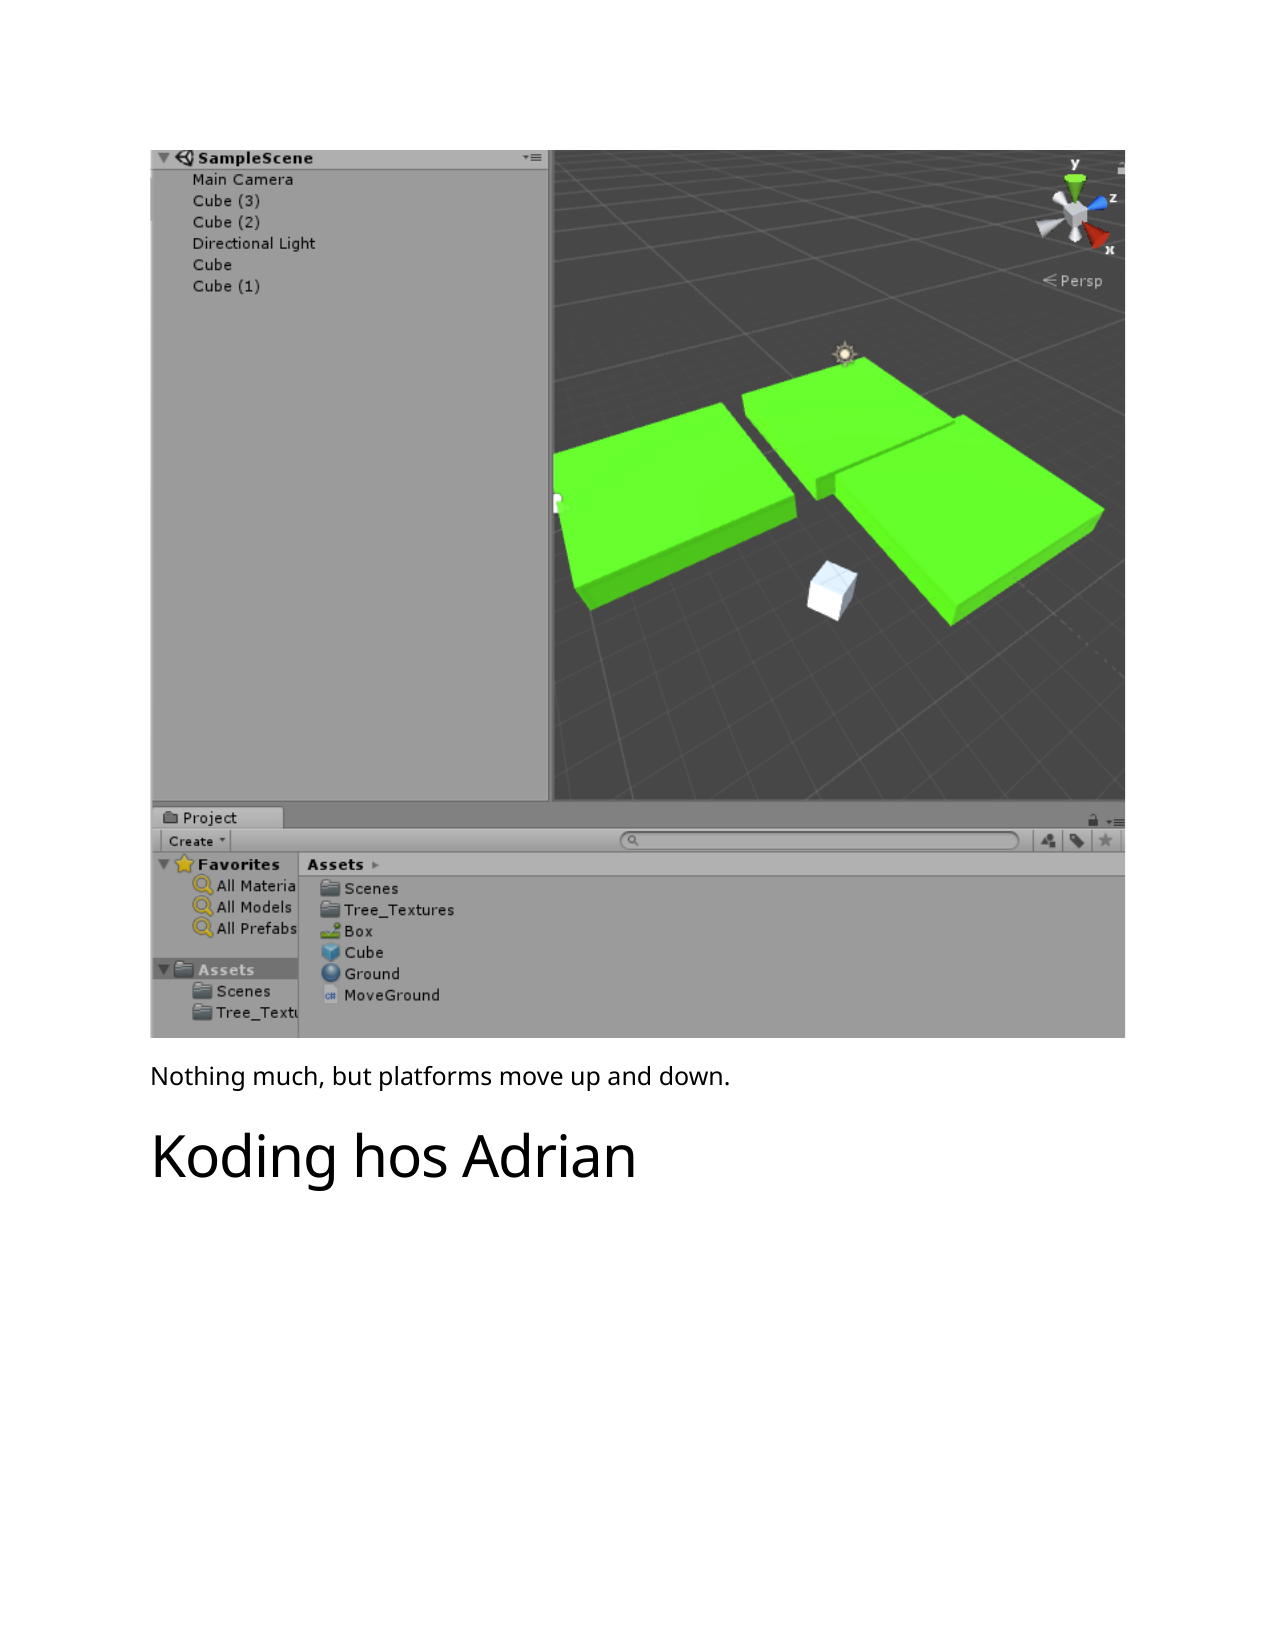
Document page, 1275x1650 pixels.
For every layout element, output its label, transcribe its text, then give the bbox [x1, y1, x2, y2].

text Nothing much, but platforms move up and down. [150, 1059, 1125, 1093]
picture [150, 150, 1125, 1038]
title Koding hos Adrian [150, 1115, 1125, 1194]
